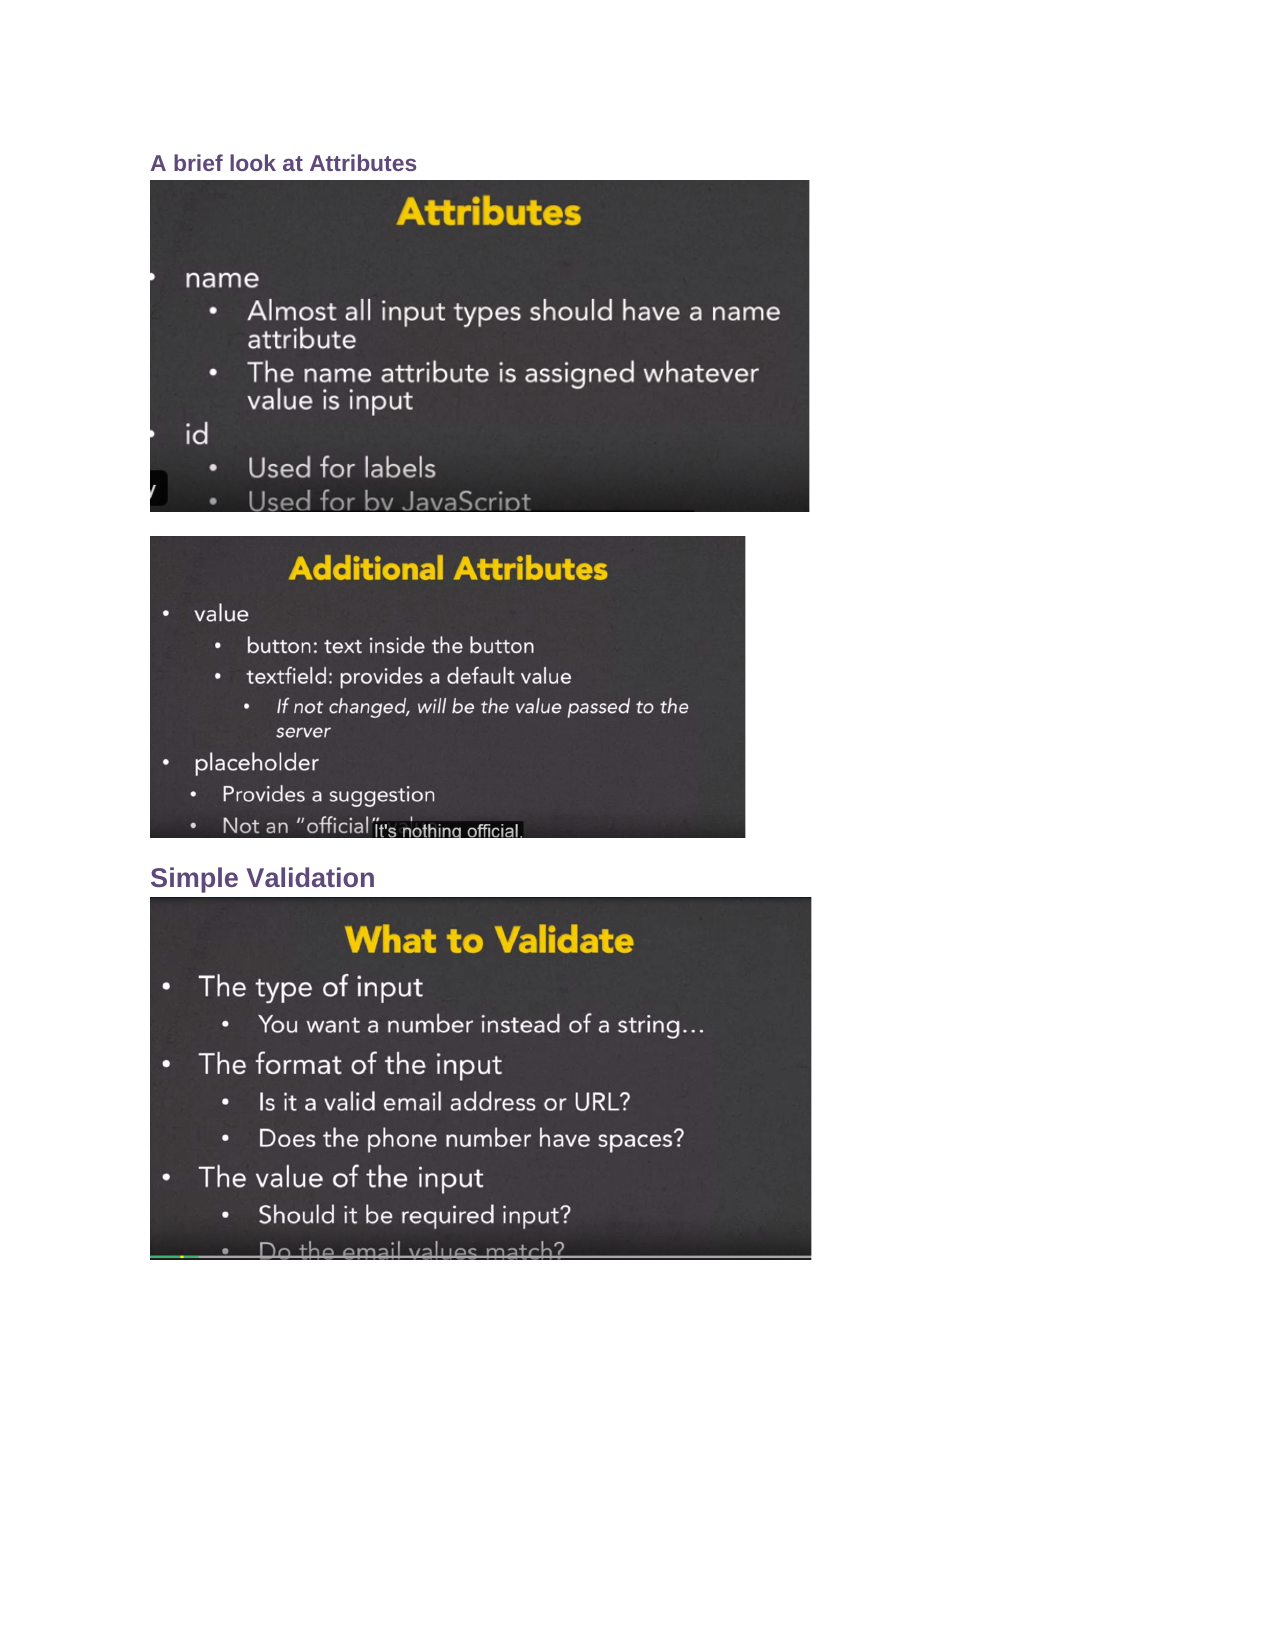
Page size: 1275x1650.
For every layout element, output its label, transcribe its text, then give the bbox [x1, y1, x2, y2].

picture [150, 536, 746, 838]
picture [150, 897, 812, 1260]
subtitle A brief look at Attributes [150, 150, 1125, 176]
picture [150, 180, 810, 512]
subtitle Simple Validation [150, 862, 1125, 893]
